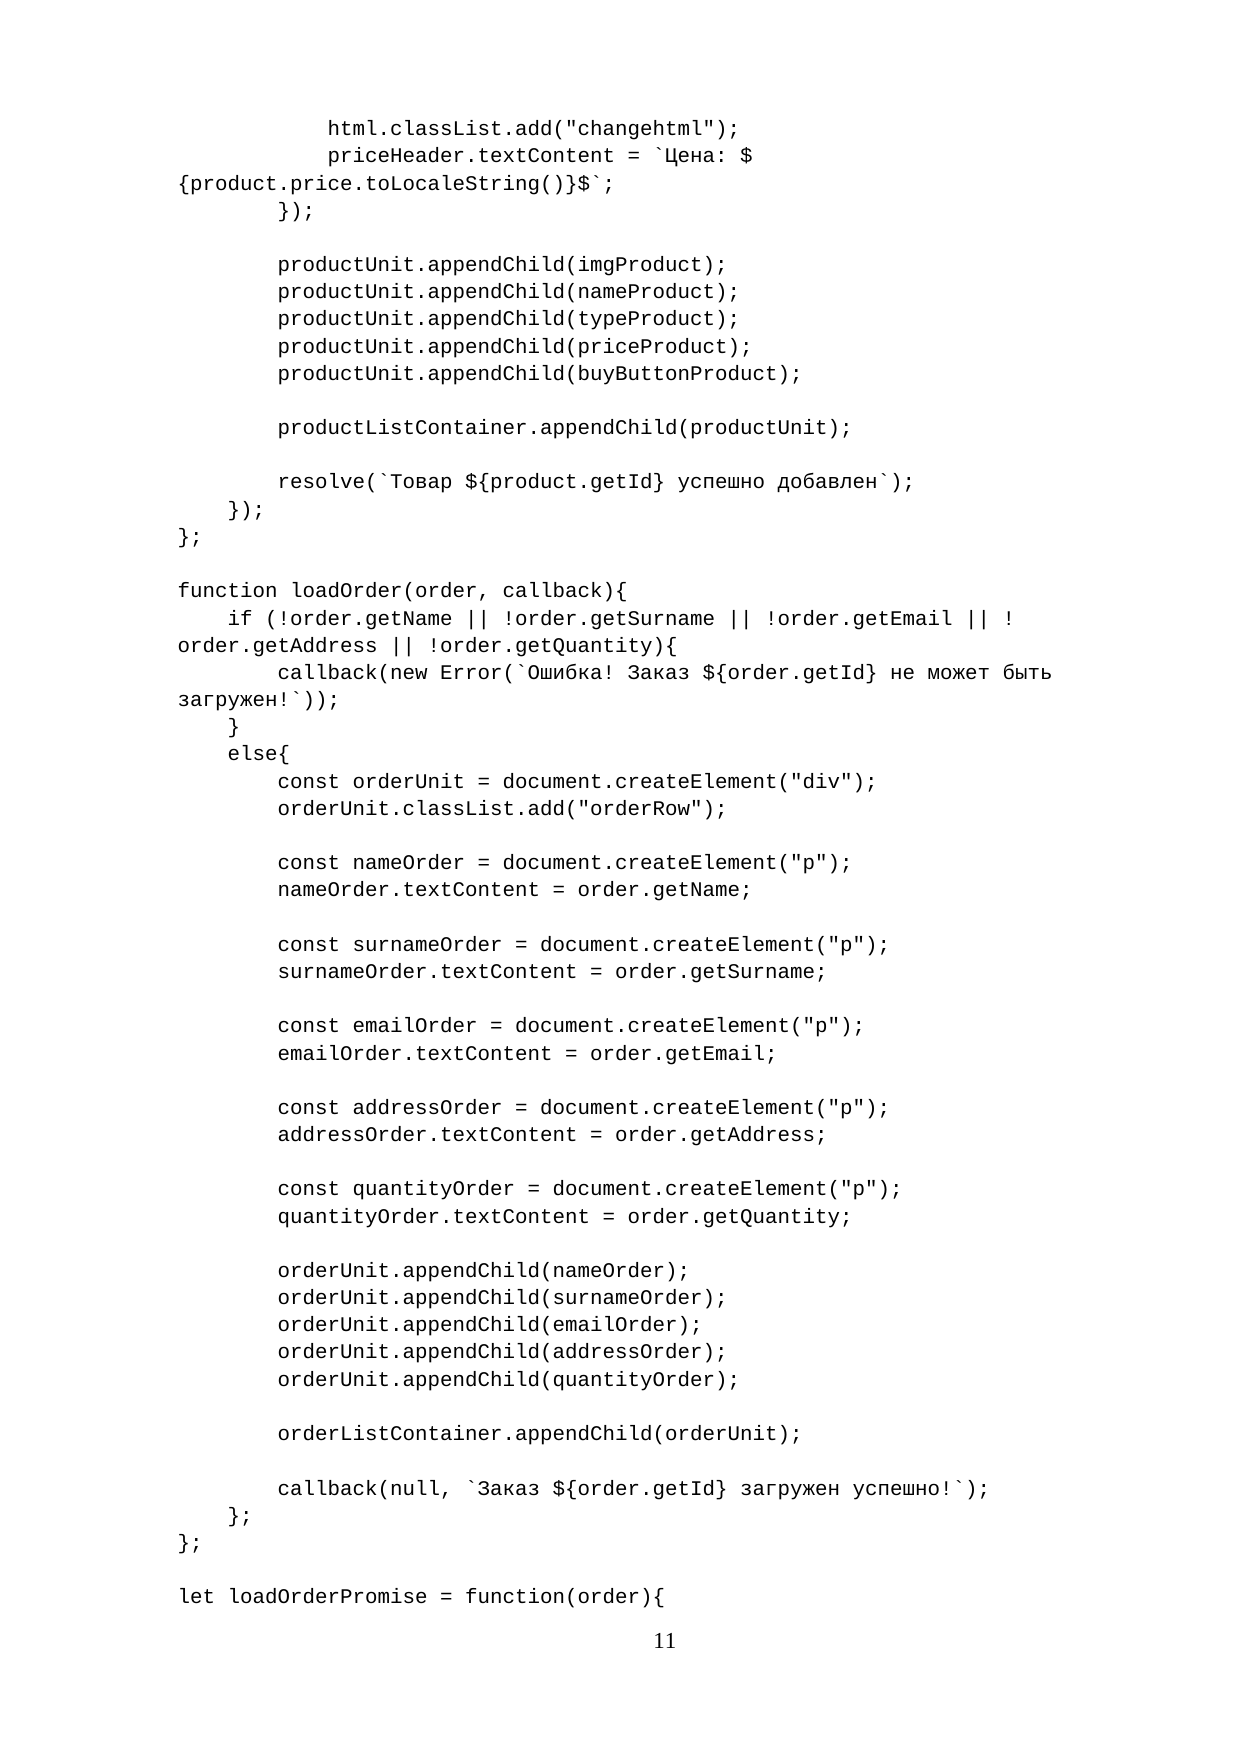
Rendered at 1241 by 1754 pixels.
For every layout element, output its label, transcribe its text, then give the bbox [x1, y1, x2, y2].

text quantityOrder.textContent = order.getQuantity; [177, 1206, 1152, 1229]
text orderUnit.appendChild(nameOrder); [177, 1260, 1152, 1284]
text const emailOrder = document.createElement("p"); [177, 1015, 1152, 1039]
text orderUnit.appendChild(surnameOrder); [177, 1287, 1152, 1311]
text const addressOrder = document.createElement("p"); [177, 1097, 1152, 1121]
text priceHeader.textContent = `Цена: ${product.price.toLocaleString()}$`; [177, 145, 1152, 196]
text productUnit.appendChild(imgProduct); [177, 254, 1152, 278]
text }); [177, 499, 1152, 522]
text callback(new Error(`Ошибка! Заказ ${order.getId} не может быть загружен!`)); [177, 662, 1152, 713]
text productUnit.appendChild(priceProduct); [177, 336, 1152, 359]
text }; [177, 1505, 1152, 1528]
text callback(null, `Заказ ${order.getId} загружен успешно!`); [177, 1477, 1152, 1501]
text }; [177, 1532, 1152, 1556]
text productUnit.appendChild(buyButtonProduct); [177, 363, 1152, 386]
text orderUnit.appendChild(quantityOrder); [177, 1369, 1152, 1392]
text addressOrder.textContent = order.getAddress; [177, 1124, 1152, 1148]
text if (!order.getName || !order.getSurname || !order.getEmail || !order.getAddress || !order.getQuantity){ [177, 607, 1152, 658]
text productUnit.appendChild(typeProduct); [177, 308, 1152, 332]
text orderUnit.classList.add("orderRow"); [177, 798, 1152, 821]
text resolve(`Товар ${product.getId} успешно добавлен`); [177, 472, 1152, 495]
text }; [177, 526, 1152, 549]
text nameOrder.textContent = order.getName; [177, 879, 1152, 903]
text const orderUnit = document.createElement("div"); [177, 771, 1152, 794]
text emailOrder.textContent = order.getEmail; [177, 1042, 1152, 1066]
text let loadOrderPromise = function(order){ [177, 1586, 1152, 1610]
text else{ [177, 743, 1152, 767]
text } [177, 716, 1152, 740]
text productListContainer.appendChild(productUnit); [177, 417, 1152, 441]
text productUnit.appendChild(nameProduct); [177, 281, 1152, 305]
text orderUnit.appendChild(emailOrder); [177, 1314, 1152, 1338]
text orderListContainer.appendChild(orderUnit); [177, 1423, 1152, 1447]
text }); [177, 200, 1152, 223]
text function loadOrder(order, callback){ [177, 580, 1152, 604]
text const surnameOrder = document.createElement("p"); [177, 934, 1152, 957]
text orderUnit.appendChild(addressOrder); [177, 1342, 1152, 1365]
text const quantityOrder = document.createElement("p"); [177, 1178, 1152, 1202]
text html.classList.add("changehtml"); [177, 118, 1152, 142]
text surnameOrder.textContent = order.getSurname; [177, 961, 1152, 984]
text const nameOrder = document.createElement("p"); [177, 852, 1152, 876]
